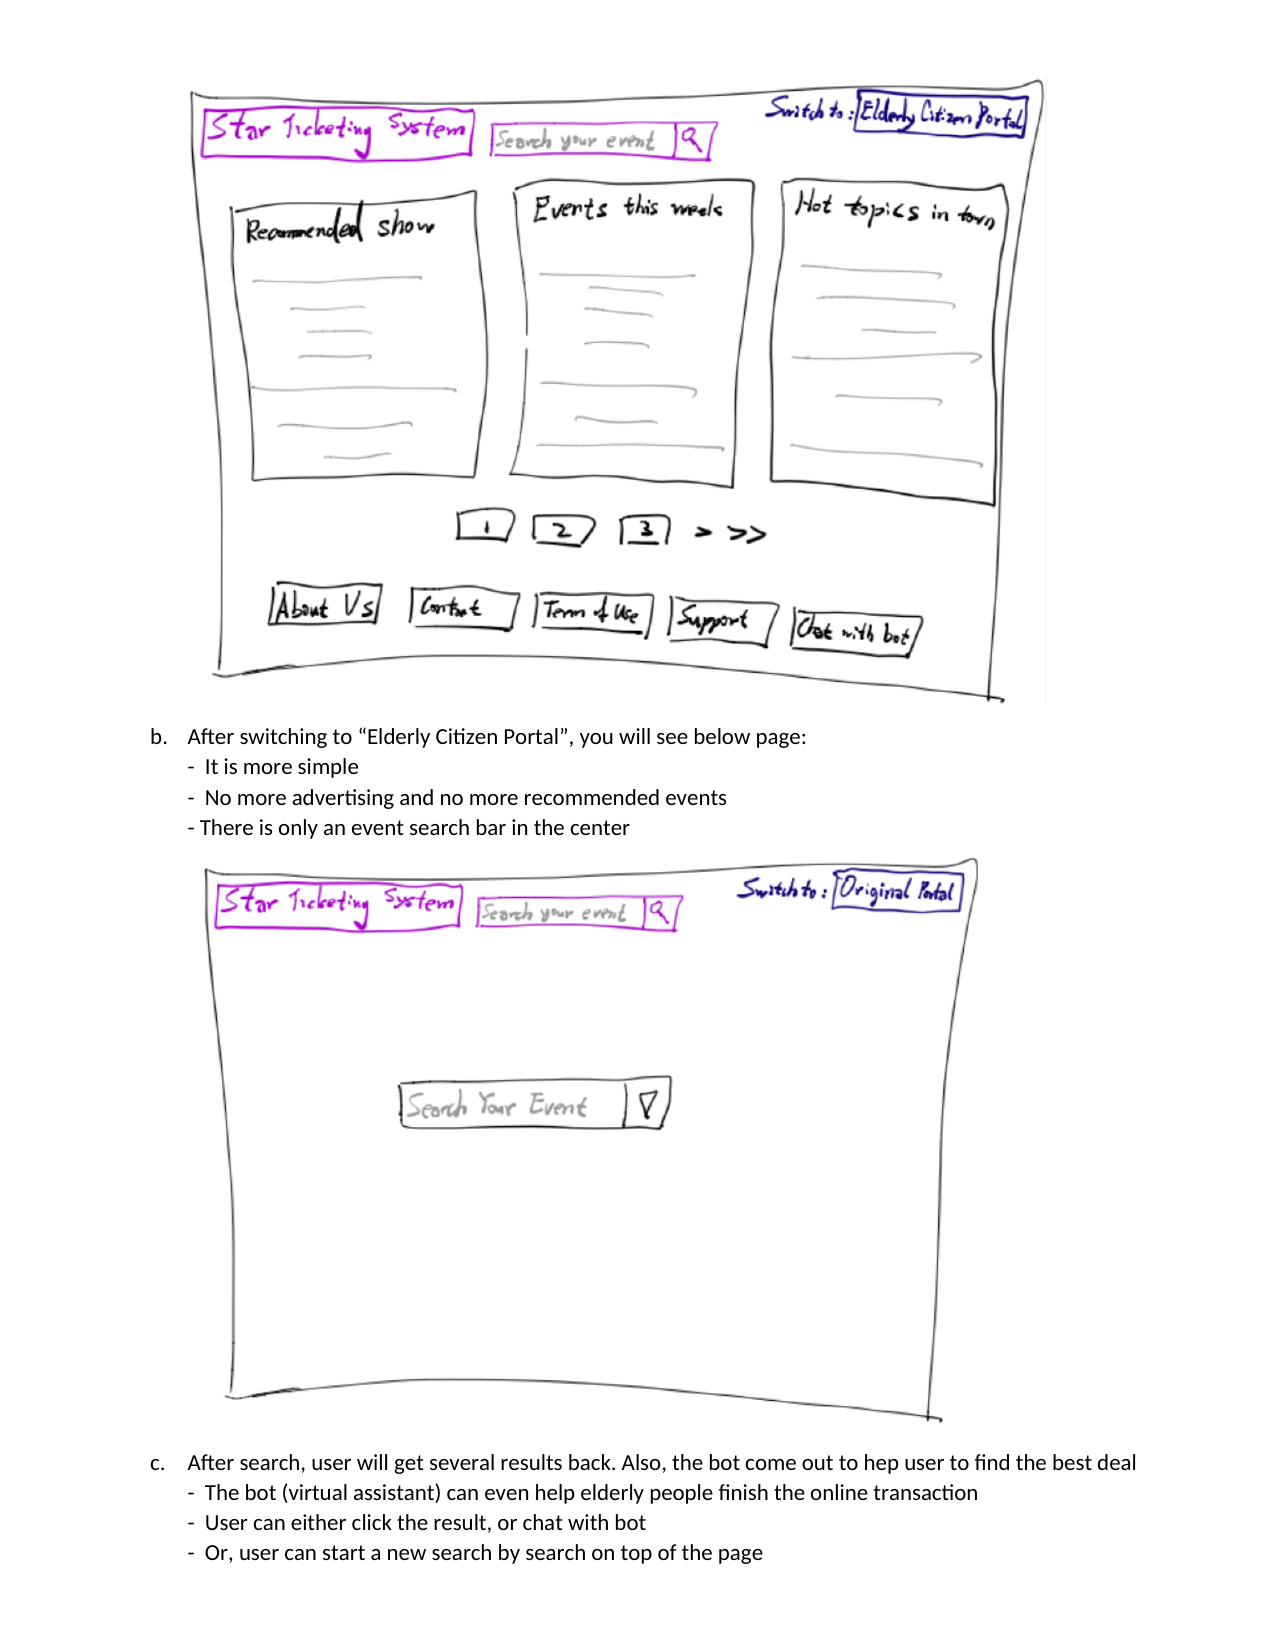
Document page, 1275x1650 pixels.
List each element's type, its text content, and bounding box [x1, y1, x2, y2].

list - The bot (virtual assistant) can even help elderly people finish the online transaction [187, 1478, 1200, 1506]
list - It is more simple [187, 752, 1200, 780]
list - No more advertising and no more recommended events [187, 783, 1200, 811]
list After search, user will get several results back. Also, the bot come out to hep user to find the best deal [150, 1448, 1200, 1476]
list - User can either click the result, or chat with bot [187, 1508, 1200, 1536]
list After switching to “Elderly Citizen Portal”, you will see below page: [150, 722, 1200, 750]
picture [187, 843, 986, 1446]
picture [170, 75, 1047, 704]
list - There is only an event search bar in the center [187, 813, 1200, 841]
list - Or, user can start a new search by search on top of the page [187, 1538, 1200, 1567]
